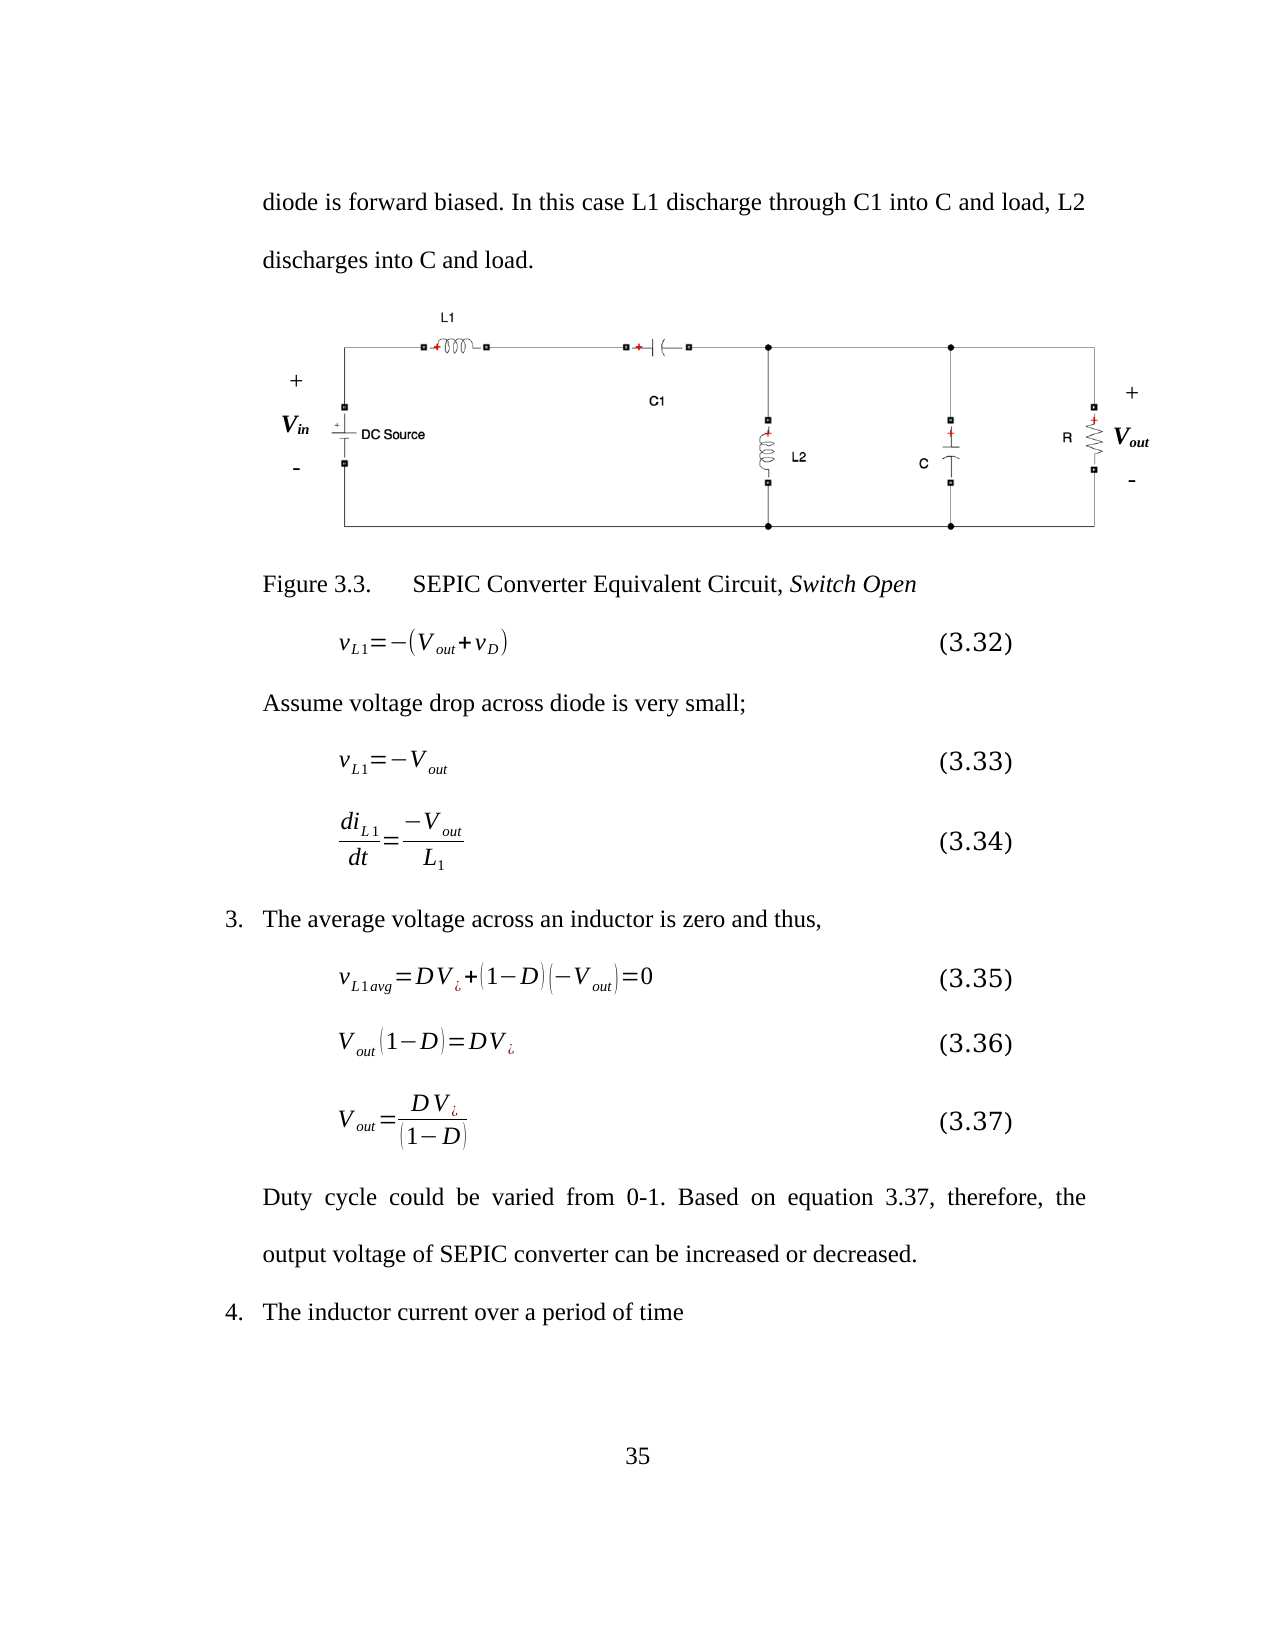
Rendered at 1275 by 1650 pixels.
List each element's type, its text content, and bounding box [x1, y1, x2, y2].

list The inductor current over a period of time [225, 1297, 1087, 1326]
text (3.33) [187, 746, 1087, 778]
text (3.37) [187, 1089, 1087, 1152]
text (3.32) [187, 626, 1087, 658]
picture [318, 302, 1110, 540]
text (3.35) [187, 962, 1087, 996]
list Duty cycle could be varied from 0-1. Based on equation 3.37, therefore, the output voltage of SEPIC converter can be increased or decreased. [262, 1182, 1087, 1268]
list Assume voltage drop across diode is very small; [262, 688, 1087, 717]
subtitle SEPIC Converter Equivalent Circuit, Switch Open [262, 569, 1087, 598]
text (3.34) [187, 808, 1087, 874]
list The average voltage across an inductor is zero and thus, [225, 904, 1087, 933]
text (3.36) [187, 1027, 1087, 1059]
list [262, 187, 1087, 274]
